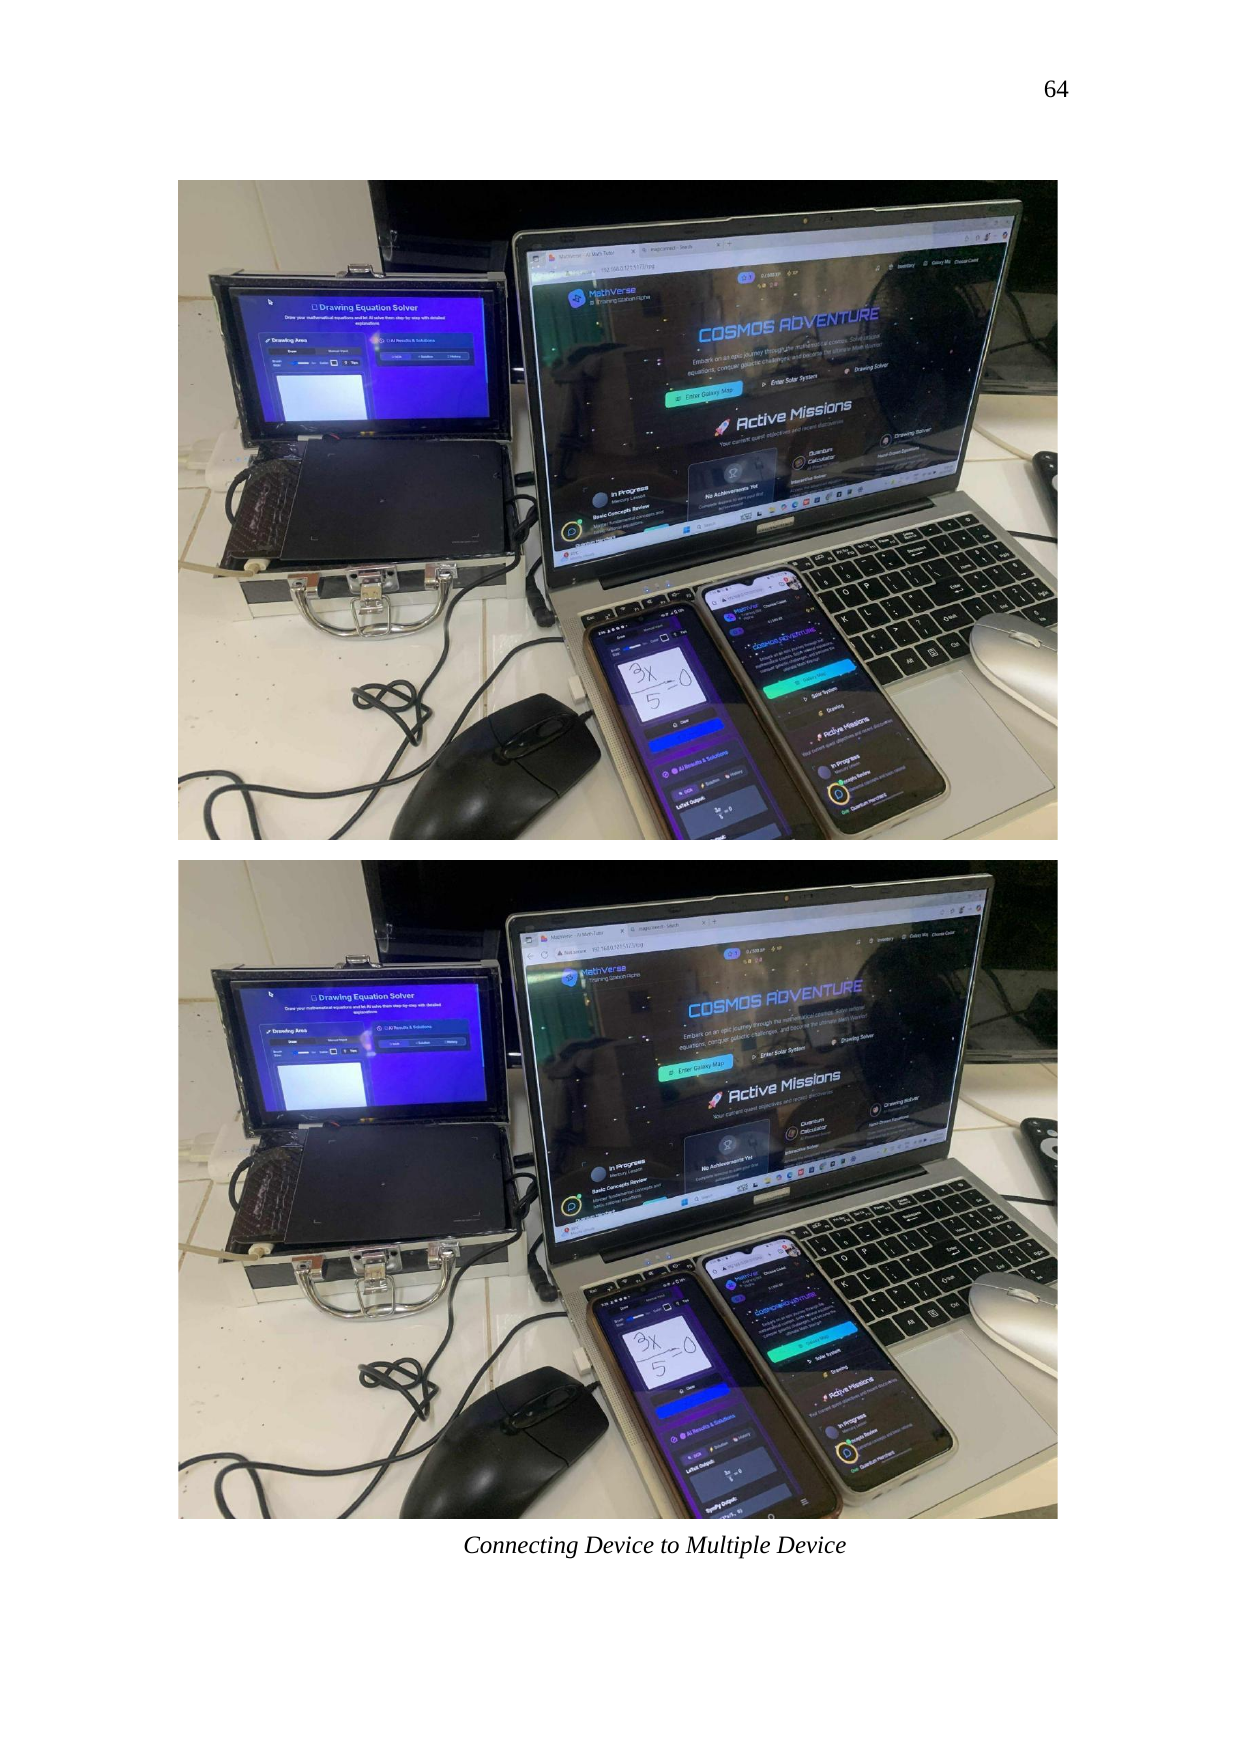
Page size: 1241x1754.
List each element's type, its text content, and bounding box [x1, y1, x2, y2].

picture [178, 180, 1058, 840]
text Connecting Device to Multiple Device [225, 1530, 1086, 1559]
picture [178, 860, 1058, 1519]
